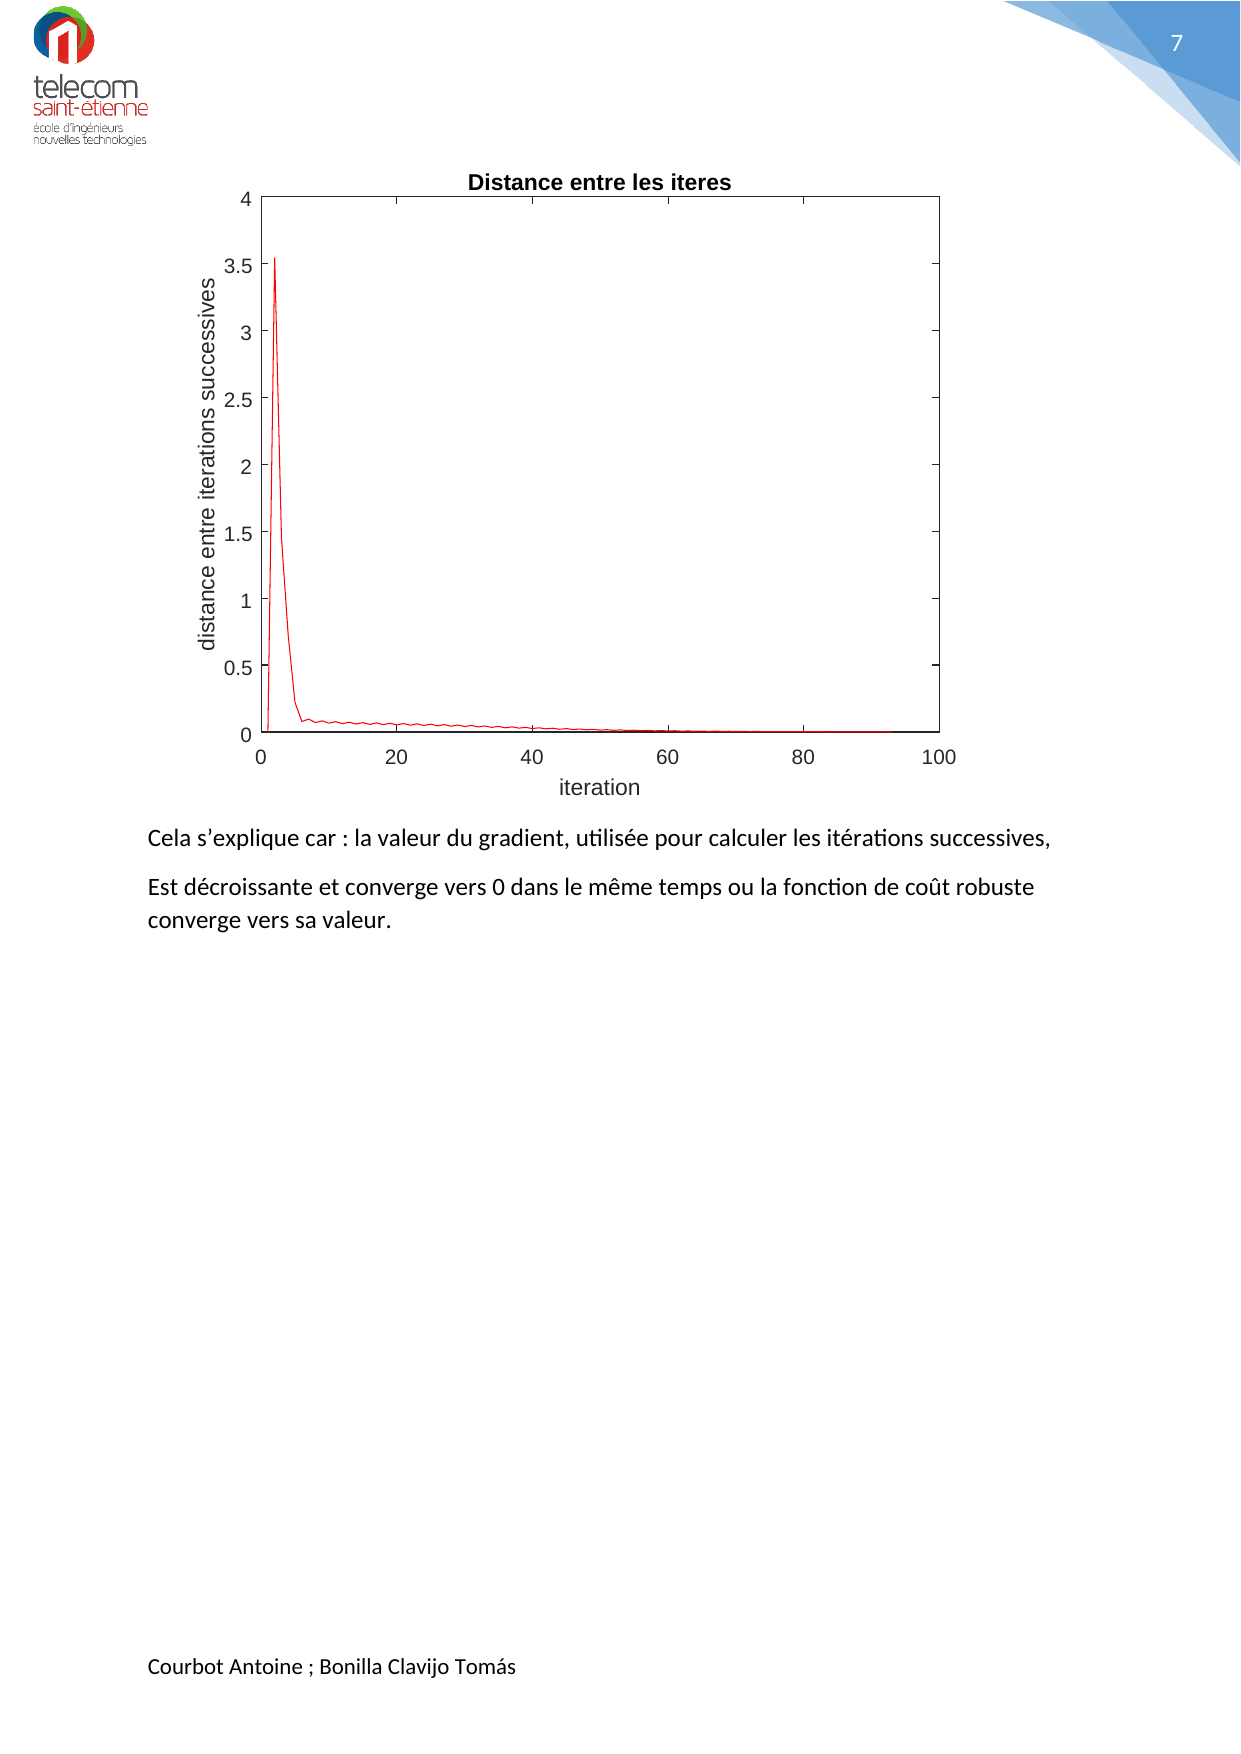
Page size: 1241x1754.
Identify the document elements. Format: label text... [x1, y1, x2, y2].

text Est décroissante et converge vers 0 dans le même temps ou la fonction de coût robuste converge vers sa valeur. [148, 871, 1093, 935]
picture [1002, 1, 1241, 167]
text Cela s’explique car : la valeur du gradient, utilisée pour calculer les itérations successives, [148, 822, 1093, 852]
picture [33, 6, 148, 146]
